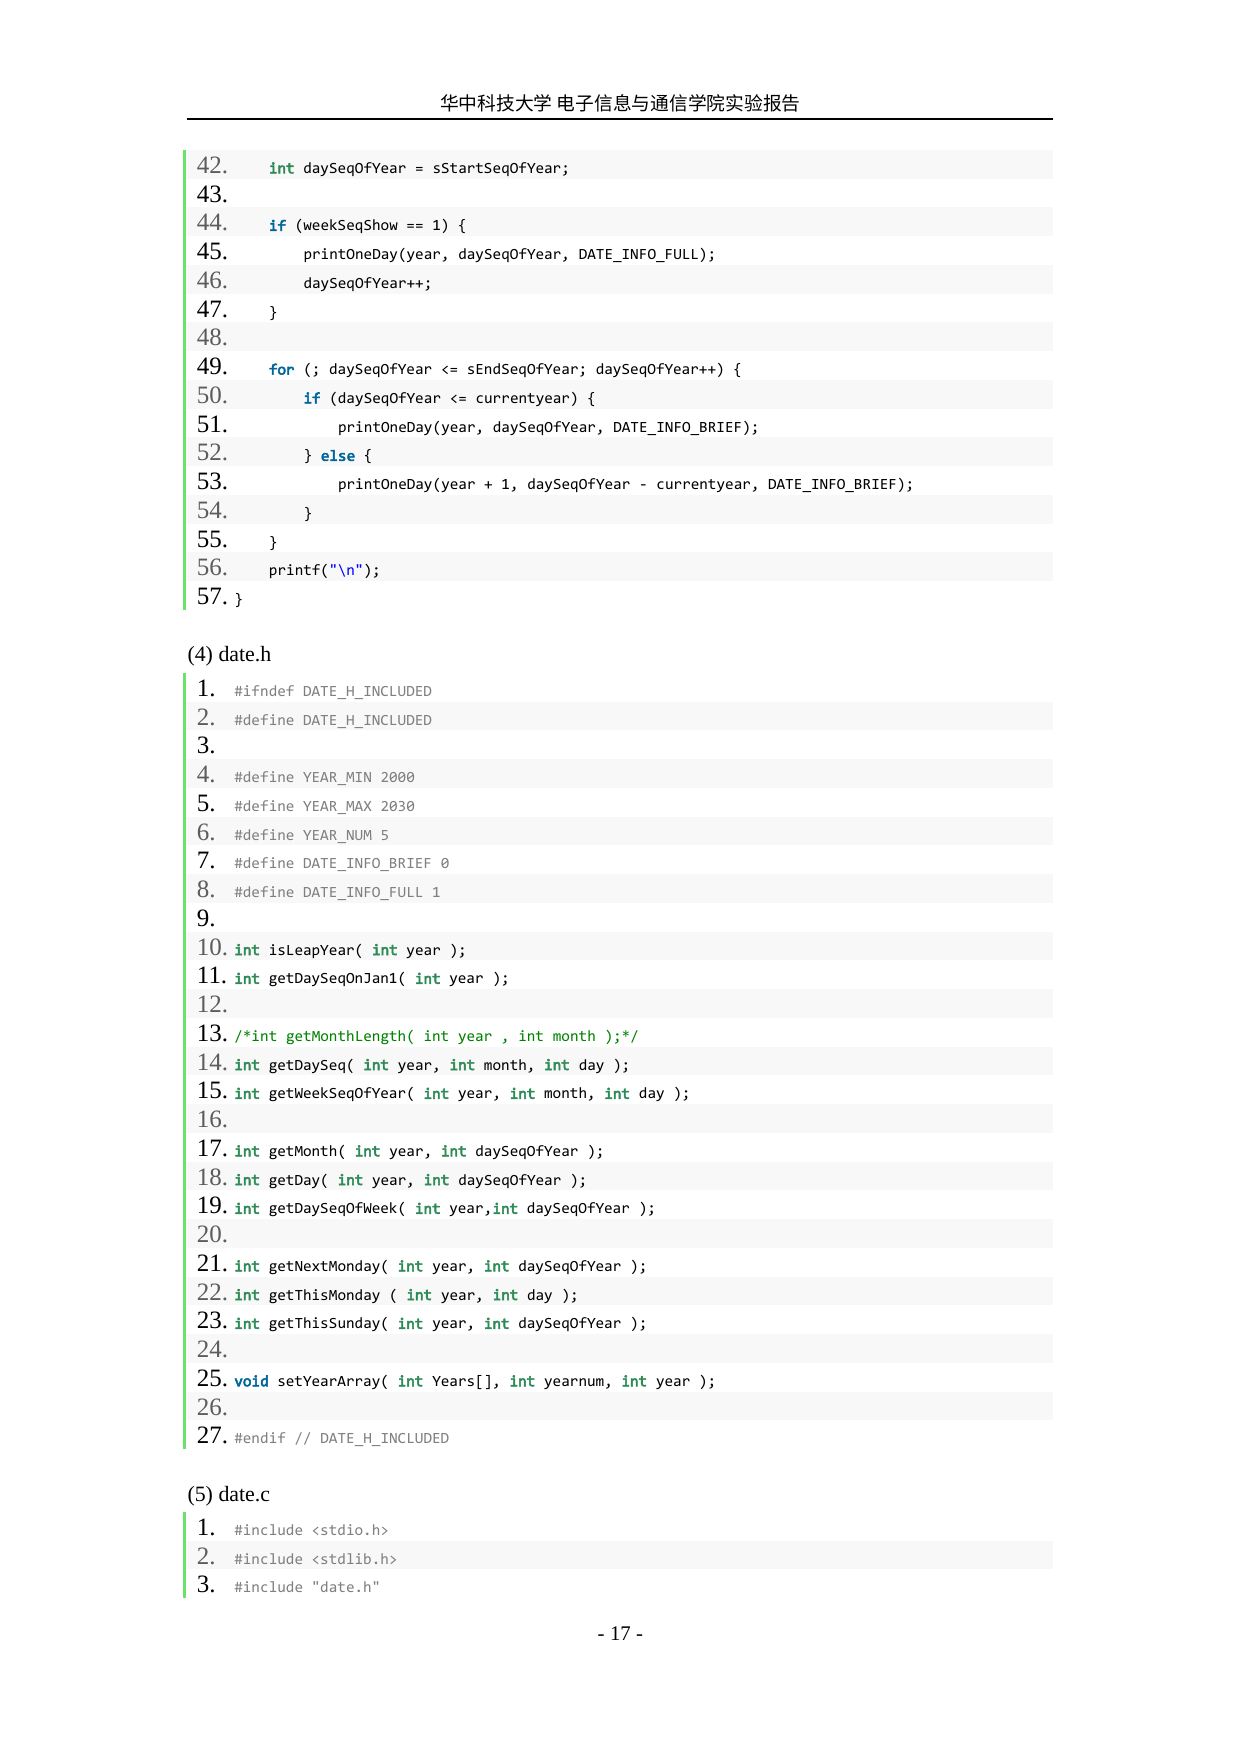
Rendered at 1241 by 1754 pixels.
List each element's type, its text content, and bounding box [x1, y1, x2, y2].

list } [186, 495, 1053, 524]
list daySeqOfYear++; [186, 265, 1053, 294]
list int getMonth( int year, int daySeqOfYear ); [186, 1133, 1053, 1162]
list int getDaySeqOnJan1( int year ); [186, 960, 1053, 989]
list #define DATE_INFO_FULL 1 [186, 874, 1053, 903]
list if (daySeqOfYear <= currentyear) { [186, 380, 1053, 409]
list int getThisSunday( int year, int daySeqOfYear ); [186, 1305, 1053, 1334]
list int getDaySeqOfWeek( int year,int daySeqOfYear ); [186, 1190, 1053, 1219]
list int isLeapYear( int year ); [186, 932, 1053, 960]
list #endif // DATE_H_INCLUDED [186, 1420, 1053, 1449]
list int getNextMonday( int year, int daySeqOfYear ); [186, 1248, 1053, 1277]
list #define YEAR_MIN 2000 [186, 759, 1053, 788]
list #ifndef DATE_H_INCLUDED [186, 673, 1053, 702]
list } [186, 581, 1053, 610]
list int getThisMonday ( int year, int day ); [186, 1277, 1053, 1305]
list #include <stdlib.h> [186, 1541, 1053, 1569]
list void setYearArray( int Years[], int yearnum, int year ); [186, 1363, 1053, 1392]
list date.h [187, 641, 1053, 667]
list #define DATE_INFO_BRIEF 0 [186, 845, 1053, 874]
list } [186, 524, 1053, 552]
list if (weekSeqShow == 1) { [186, 207, 1053, 236]
list } [186, 294, 1053, 322]
list int getDaySeq( int year, int month, int day ); [186, 1047, 1053, 1075]
list #define YEAR_MAX 2030 [186, 788, 1053, 817]
list printOneDay(year, daySeqOfYear, DATE_INFO_FULL); [186, 236, 1053, 265]
list int daySeqOfYear = sStartSeqOfYear; [186, 150, 1053, 179]
list #include <stdio.h> [186, 1512, 1053, 1541]
list } else { [186, 437, 1053, 466]
list printOneDay(year + 1, daySeqOfYear - currentyear, DATE_INFO_BRIEF); [186, 466, 1053, 495]
list #include "date.h" [186, 1569, 1053, 1598]
list int getWeekSeqOfYear( int year, int month, int day ); [186, 1075, 1053, 1104]
list int getDay( int year, int daySeqOfYear ); [186, 1162, 1053, 1190]
list for (; daySeqOfYear <= sEndSeqOfYear; daySeqOfYear++) { [186, 351, 1053, 380]
list /*int getMonthLength( int year , int month );*/ [186, 1018, 1053, 1047]
list date.c [187, 1481, 1053, 1506]
list #define DATE_H_INCLUDED [186, 702, 1053, 730]
list printf("\n"); [186, 552, 1053, 581]
list #define YEAR_NUM 5 [186, 817, 1053, 845]
list printOneDay(year, daySeqOfYear, DATE_INFO_BRIEF); [186, 409, 1053, 437]
